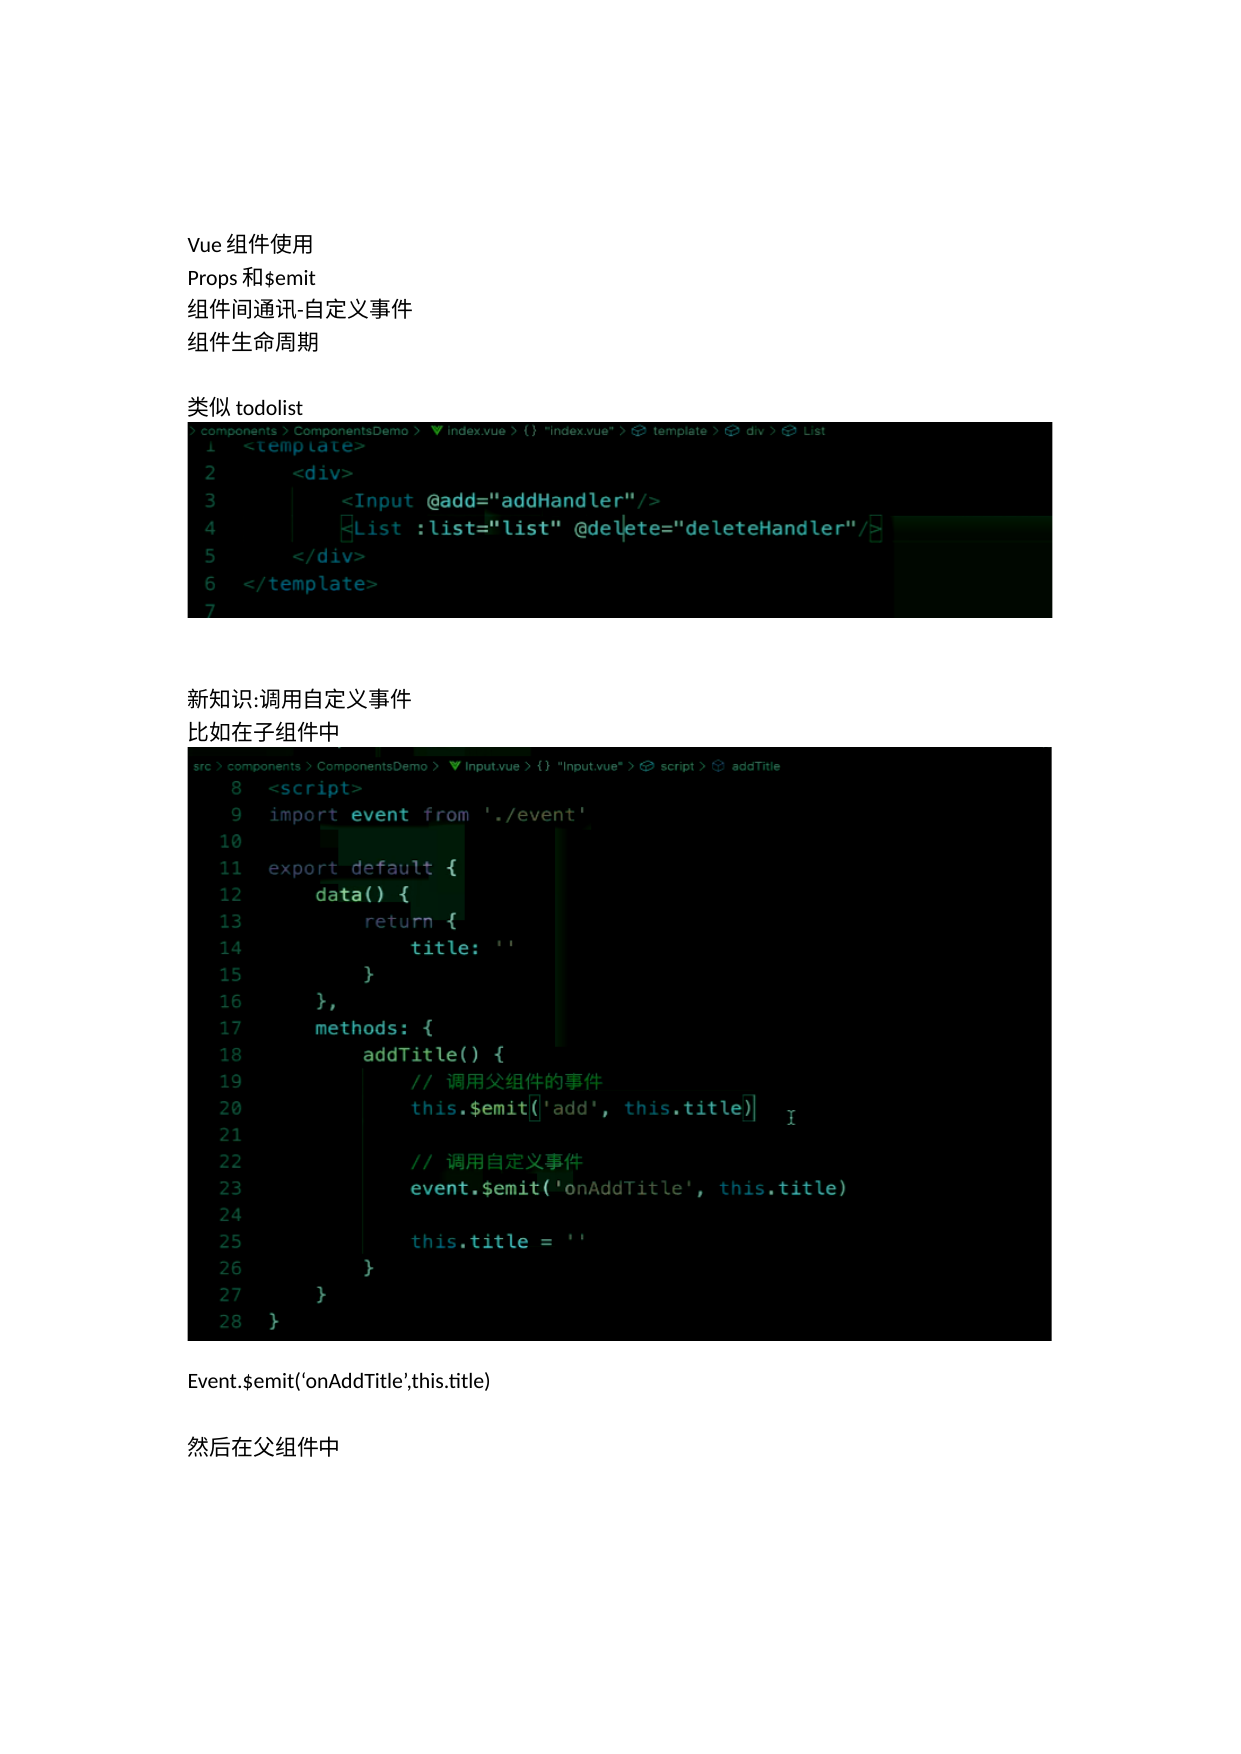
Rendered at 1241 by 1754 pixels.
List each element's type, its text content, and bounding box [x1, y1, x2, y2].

picture [187, 422, 1053, 618]
list 类似todolist [187, 389, 1053, 422]
list 组件生命周期 [187, 324, 1053, 357]
list Props和$emit [187, 259, 1053, 292]
list 组件间通讯-自定义事件 [187, 292, 1053, 324]
picture [187, 747, 1052, 1341]
list Vue组件使用 [187, 227, 1053, 259]
list Event.$emit(‘onAddTitle’,this.title) [187, 1364, 1053, 1397]
list 比如在子组件中 [187, 714, 1053, 747]
list 新知识:调用自定义事件 [187, 682, 1053, 714]
list 然后在父组件中 [187, 1429, 1053, 1462]
